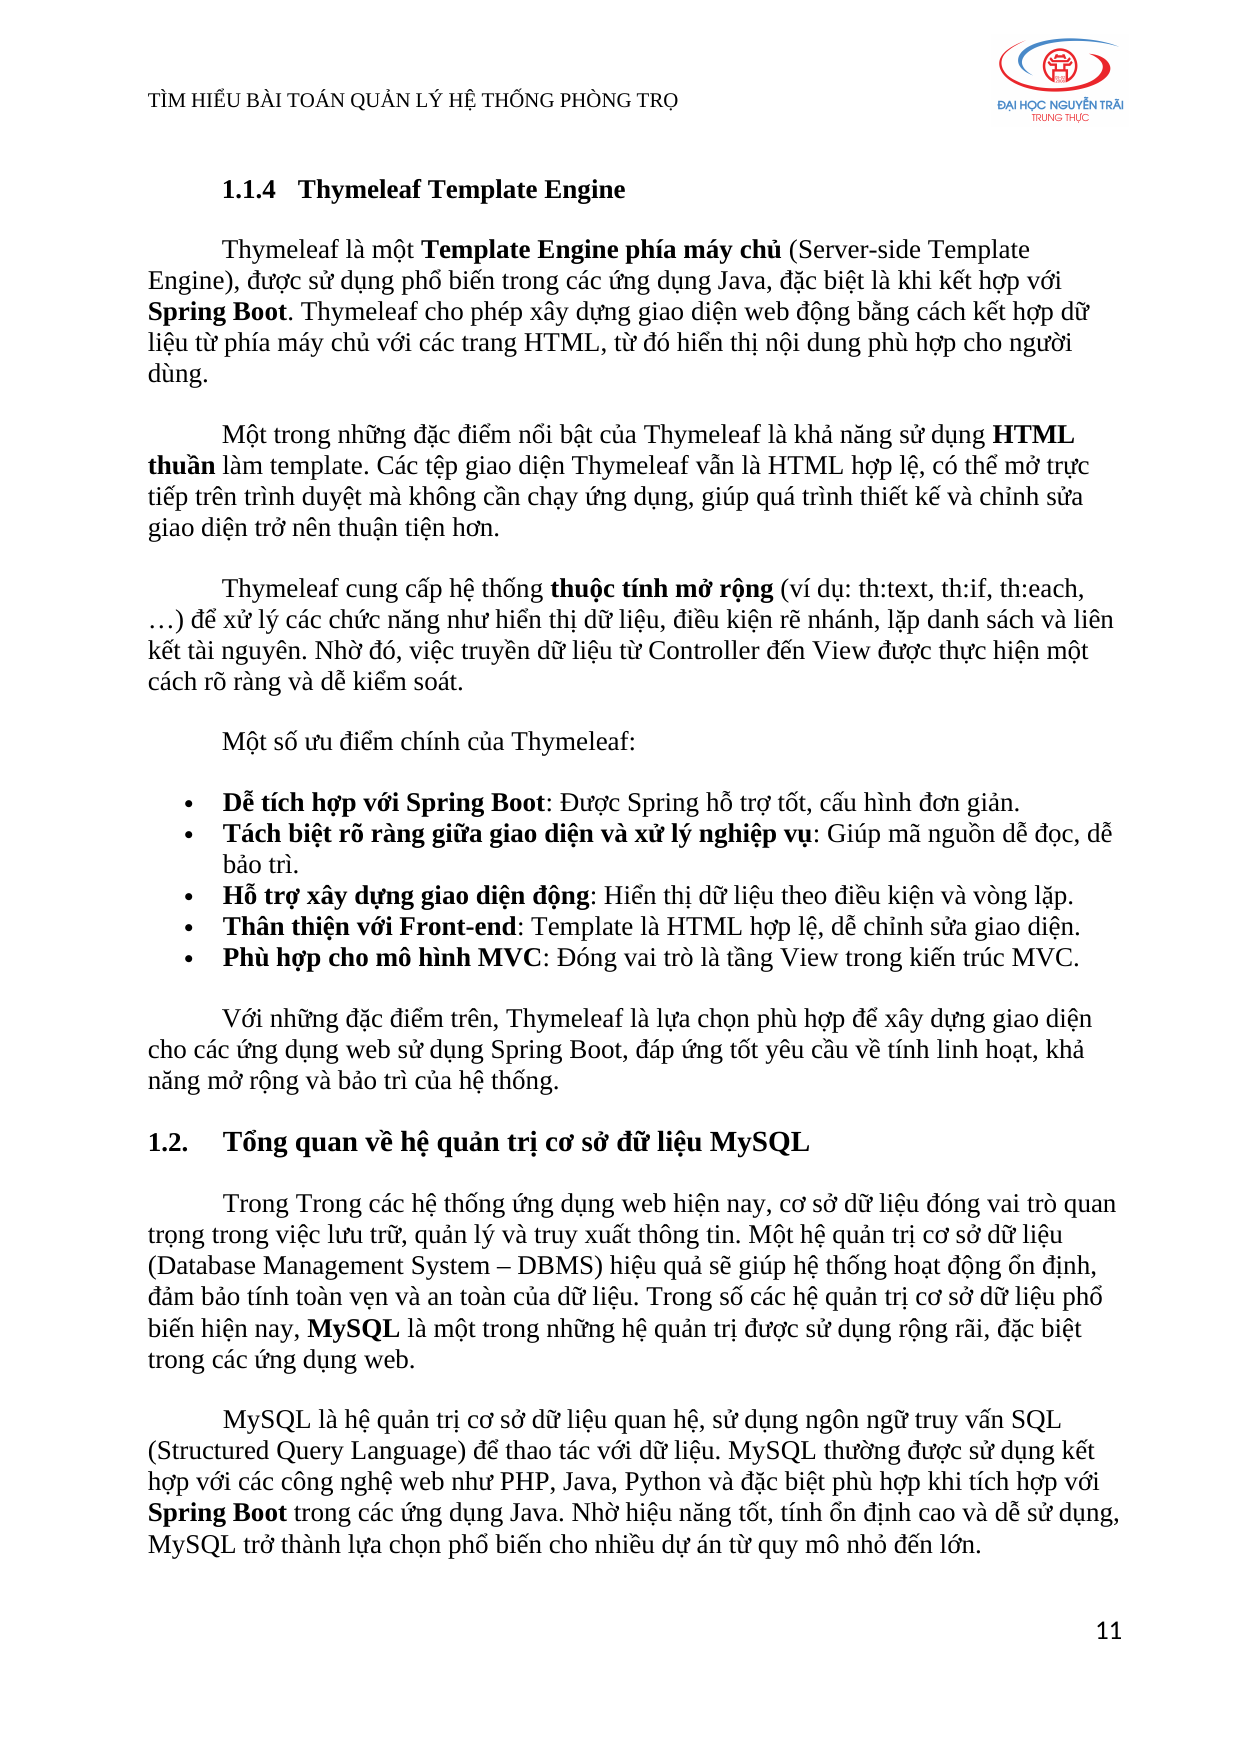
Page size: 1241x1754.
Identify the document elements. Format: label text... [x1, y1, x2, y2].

list Thân thiện với Front-end: Template là HTML hợp lệ, dễ chỉnh sửa giao diện. [185, 910, 1122, 941]
list Phù hợp cho mô hình MVC: Đóng vai trò là tầng View trong kiến trúc MVC. [185, 941, 1122, 973]
text MySQL là hệ quản trị cơ sở dữ liệu quan hệ, sử dụng ngôn ngữ truy vấn SQL (Structured Query Language) để thao tác với dữ liệu. MySQL thường được sử dụng kết hợp với các công nghệ web như PHP, Java, Python và đặc biệt phù hợp khi tích hợp với Spring Boot trong các ứng dụng Java. Nhờ hiệu năng tốt, tính ổn định cao và dễ sử dụng, MySQL trở thành lựa chọn phổ biến cho nhiều dự án từ quy mô nhỏ đến lớn. [148, 1403, 1122, 1559]
text Với những đặc điểm trên, Thymeleaf là lựa chọn phù hợp để xây dựng giao diện cho các ứng dụng web sử dụng Spring Boot, đáp ứng tốt yêu cầu về tính linh hoạt, khả năng mở rộng và bảo trì của hệ thống. [148, 1002, 1122, 1095]
list Dễ tích hợp với Spring Boot: Được Spring hỗ trợ tốt, cấu hình đơn giản. [185, 786, 1122, 817]
text Thymeleaf là một Template Engine phía máy chủ (Server-side Template Engine), được sử dụng phổ biến trong các ứng dụng Java, đặc biệt là khi kết hợp với Spring Boot. Thymeleaf cho phép xây dựng giao diện web động bằng cách kết hợp dữ liệu từ phía máy chủ với các trang HTML, từ đó hiển thị nội dung phù hợp cho người dùng. [148, 233, 1122, 389]
text Trong Trong các hệ thống ứng dụng web hiện nay, cơ sở dữ liệu đóng vai trò quan trọng trong việc lưu trữ, quản lý và truy xuất thông tin. Một hệ quản trị cơ sở dữ liệu (Database Management System – DBMS) hiệu quả sẽ giúp hệ thống hoạt động ổn định, đảm bảo tính toàn vẹn và an toàn của dữ liệu. Trong số các hệ quản trị cơ sở dữ liệu phổ biến hiện nay, MySQL là một trong những hệ quản trị được sử dụng rộng rãi, đặc biệt trong các ứng dụng web. [148, 1187, 1122, 1374]
text Một số ưu điểm chính của Thymeleaf: [148, 725, 1122, 757]
list Hỗ trợ xây dựng giao diện động: Hiển thị dữ liệu theo điều kiện và vòng lặp. [185, 879, 1122, 910]
text Thymeleaf cung cấp hệ thống thuộc tính mở rộng (ví dụ: th:text, th:if, th:each, …) để xử lý các chức năng như hiển thị dữ liệu, điều kiện rẽ nhánh, lặp danh sách và liên kết tài nguyên. Nhờ đó, việc truyền dữ liệu từ Controller đến View được thực hiện một cách rõ ràng và dễ kiểm soát. [148, 572, 1122, 696]
subtitle 1.1.4 Thymeleaf Template Engine [148, 173, 1122, 204]
list Tách biệt rõ ràng giữa giao diện và xử lý nghiệp vụ: Giúp mã nguồn dễ đọc, dễ bảo trì. [185, 817, 1122, 879]
text Một trong những đặc điểm nổi bật của Thymeleaf là khả năng sử dụng HTML thuần làm template. Các tệp giao diện Thymeleaf vẫn là HTML hợp lệ, có thể mở trực tiếp trên trình duyệt mà không cần chạy ứng dụng, giúp quá trình thiết kế và chỉnh sửa giao diện trở nên thuận tiện hơn. [148, 418, 1122, 542]
picture [991, 34, 1129, 127]
subtitle Tổng quan về hệ quản trị cơ sở đữ liệu MySQL [148, 1124, 1122, 1158]
